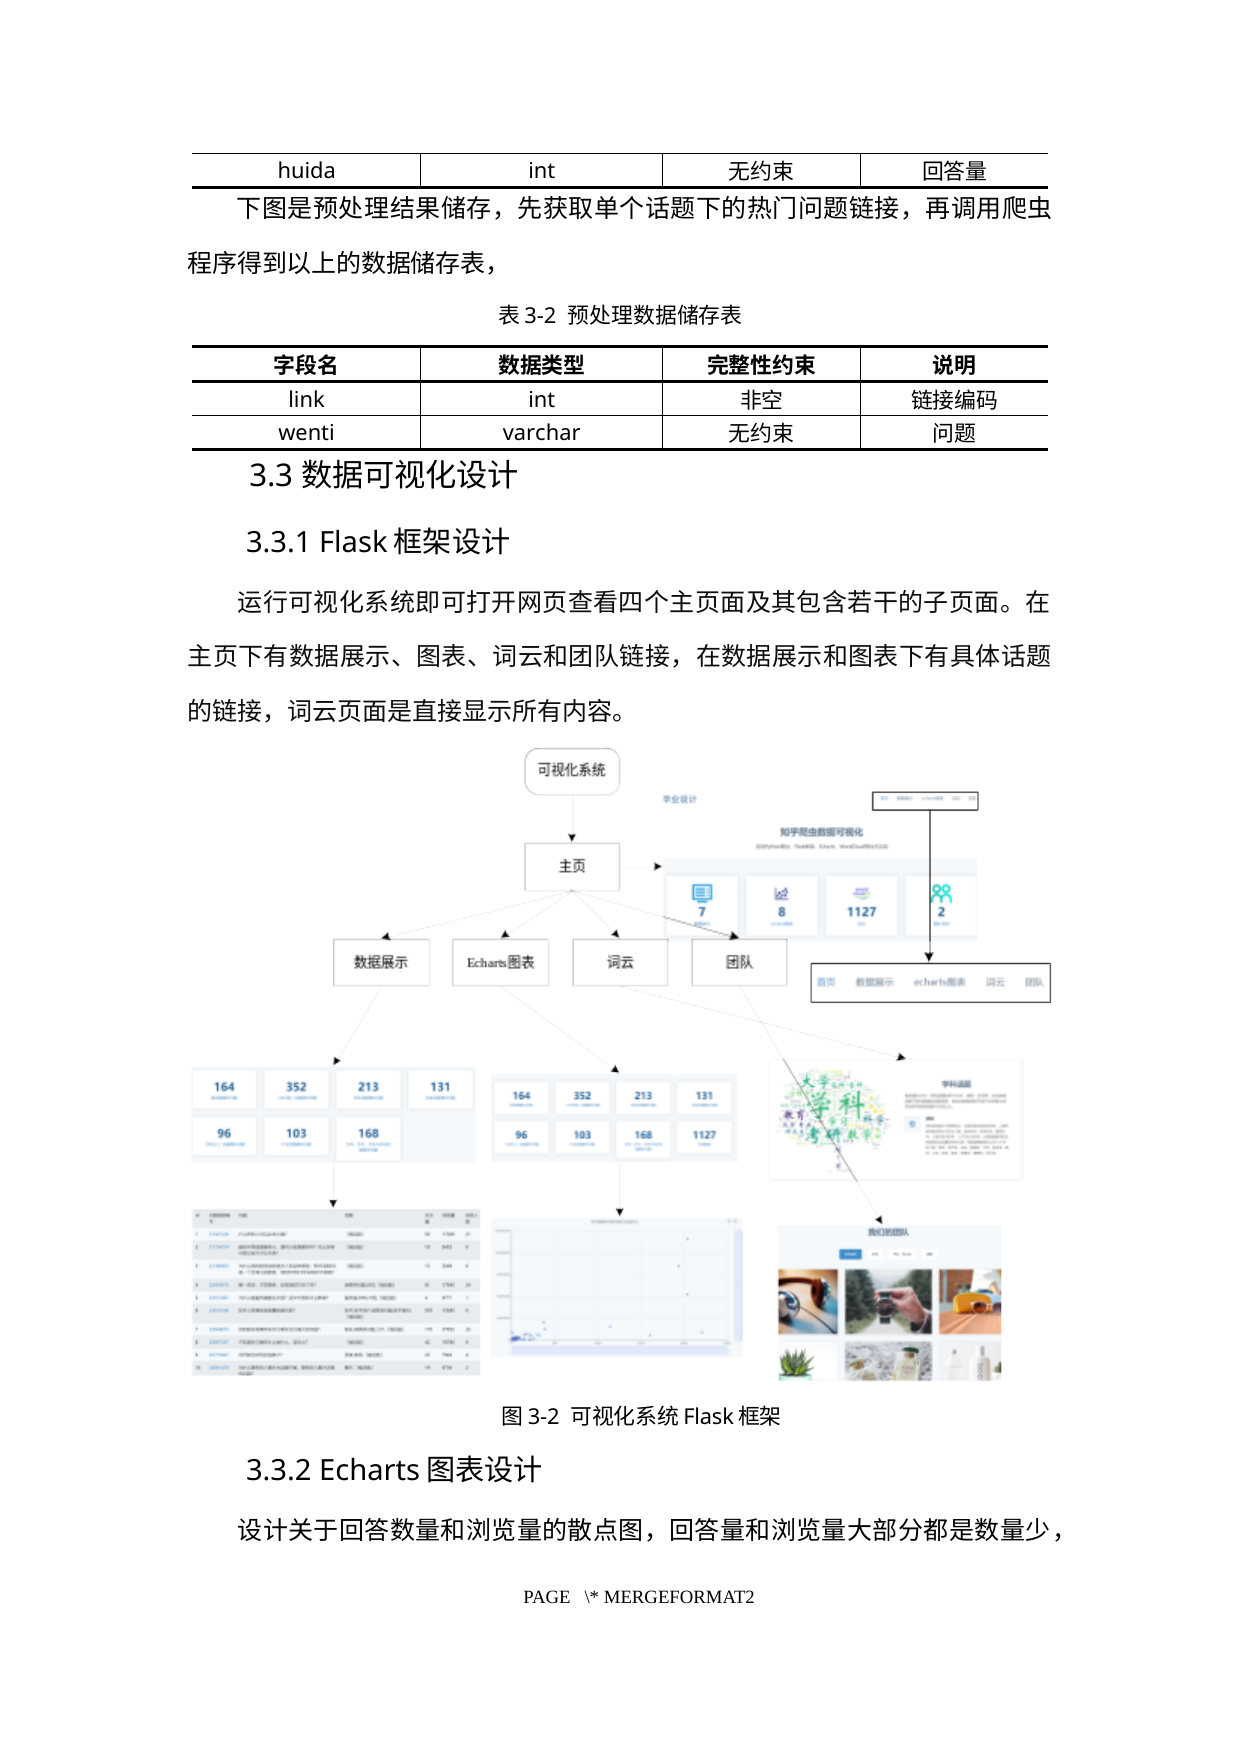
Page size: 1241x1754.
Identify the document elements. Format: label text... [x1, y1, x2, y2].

text 运行可视化系统即可打开网页查看四个主页面及其包含若干的子页面。在主页下有数据展示、图表、词云和团队链接，在数据展示和图表下有具体话题的链接，词云页面是直接显示所有内容。 [187, 582, 1053, 727]
table_cell wenti [192, 416, 420, 447]
table_header 数据类型 [421, 348, 662, 380]
table_cell 无约束 [663, 416, 860, 447]
table_cell int [421, 154, 662, 186]
table_cell link [192, 383, 420, 415]
table_cell 非空 [663, 383, 860, 415]
table_header 字段名 [192, 348, 420, 380]
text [187, 1510, 1053, 1547]
text 表3-2 预处理数据储存表 [187, 298, 1053, 329]
table_header 完整性约束 [663, 348, 860, 380]
table_cell 问题 [861, 416, 1048, 447]
table_cell 链接编码 [861, 383, 1048, 415]
table_cell huida [192, 154, 420, 186]
table_cell int [421, 383, 662, 415]
text 下图是预处理结果储存，先获取单个话题下的热门问题链接，再调用爬虫程序得到以上的数据储存表， [187, 189, 1053, 279]
table_cell 回答量 [861, 154, 1048, 186]
subtitle 3.3.2 Echarts图表设计 [187, 1447, 1053, 1489]
table_cell 无约束 [663, 154, 860, 186]
text 3.3 数据可视化设计 [187, 451, 1053, 496]
table_cell varchar [421, 416, 662, 447]
subtitle 3.3.1 Flask框架设计 [187, 519, 1053, 561]
table_header 说明 [861, 348, 1048, 380]
text 图3-2 可视化系统Flask框架 [187, 1399, 1053, 1431]
